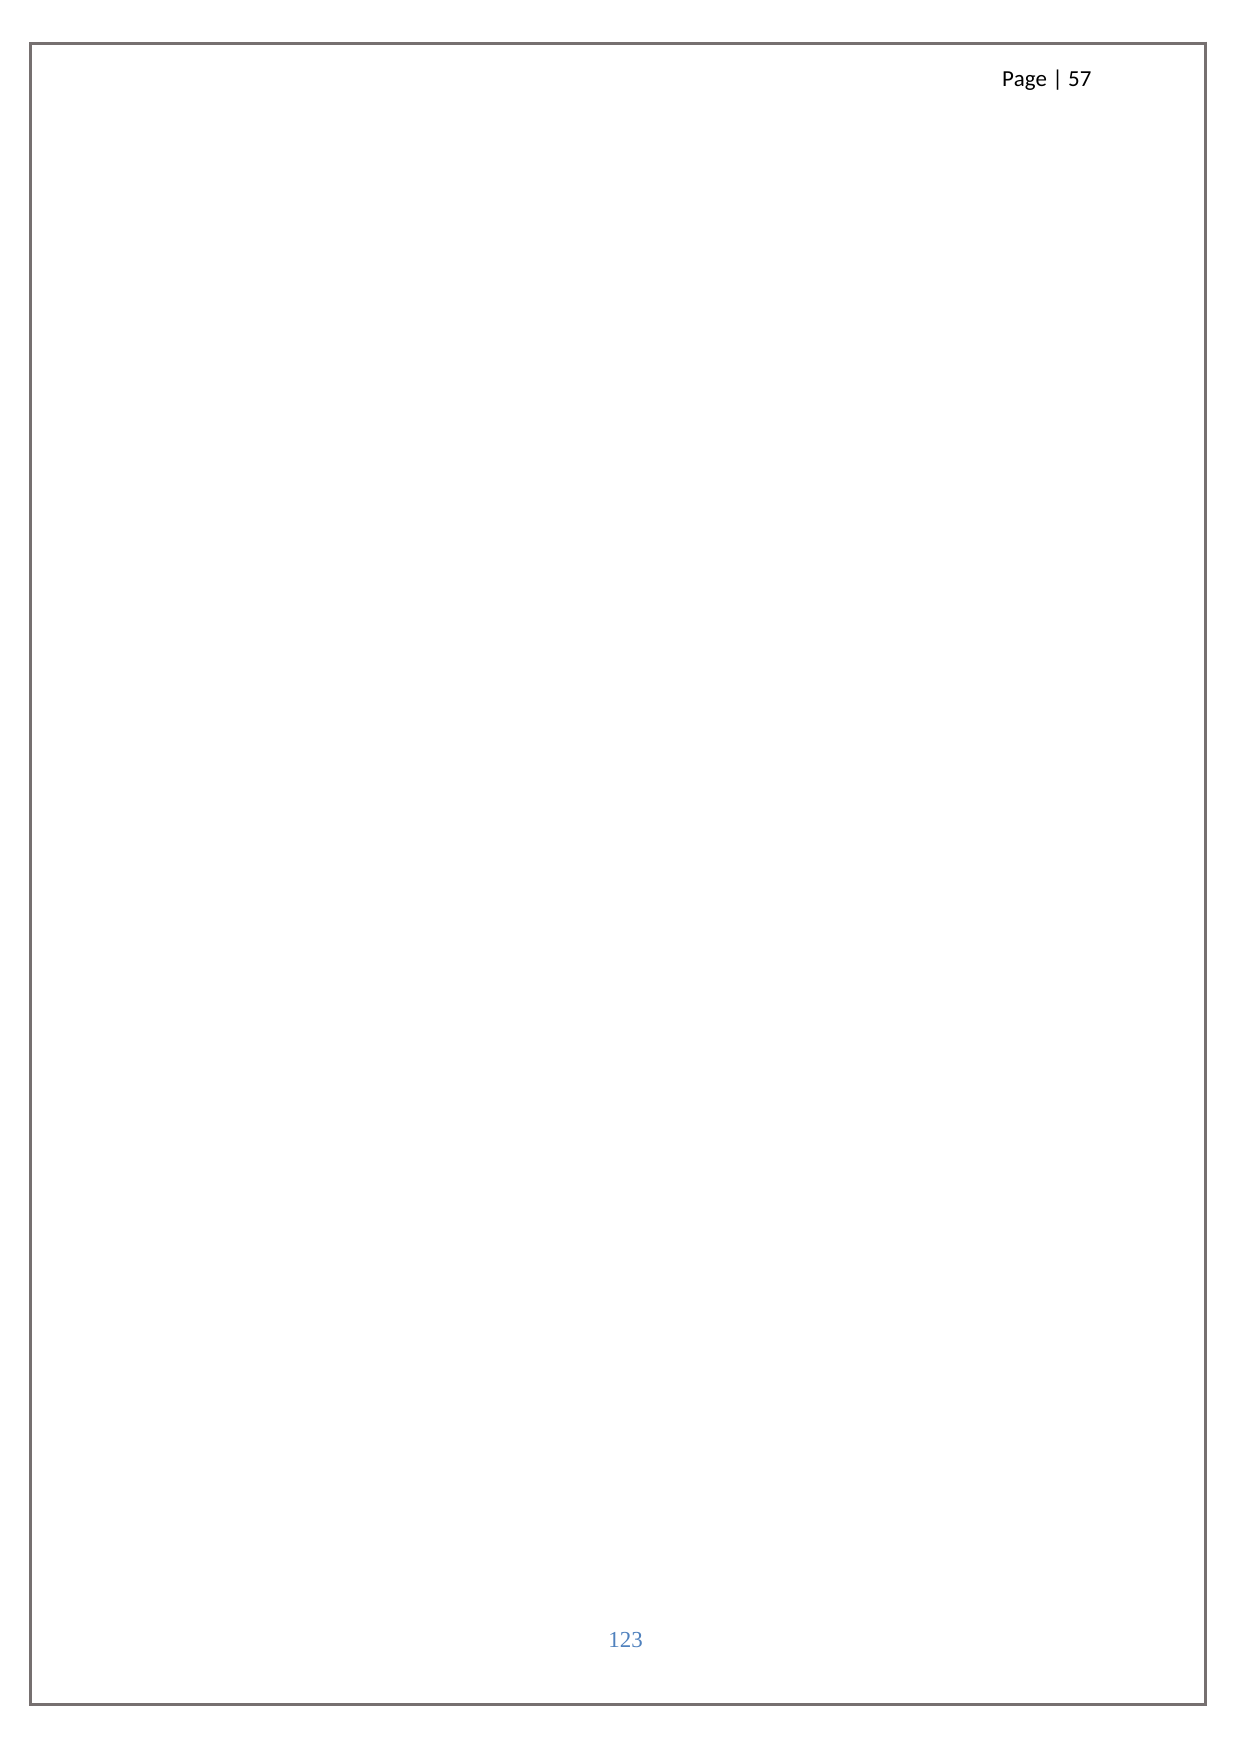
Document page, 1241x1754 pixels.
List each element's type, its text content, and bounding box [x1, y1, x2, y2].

text Page | 57 [44, 64, 1091, 93]
